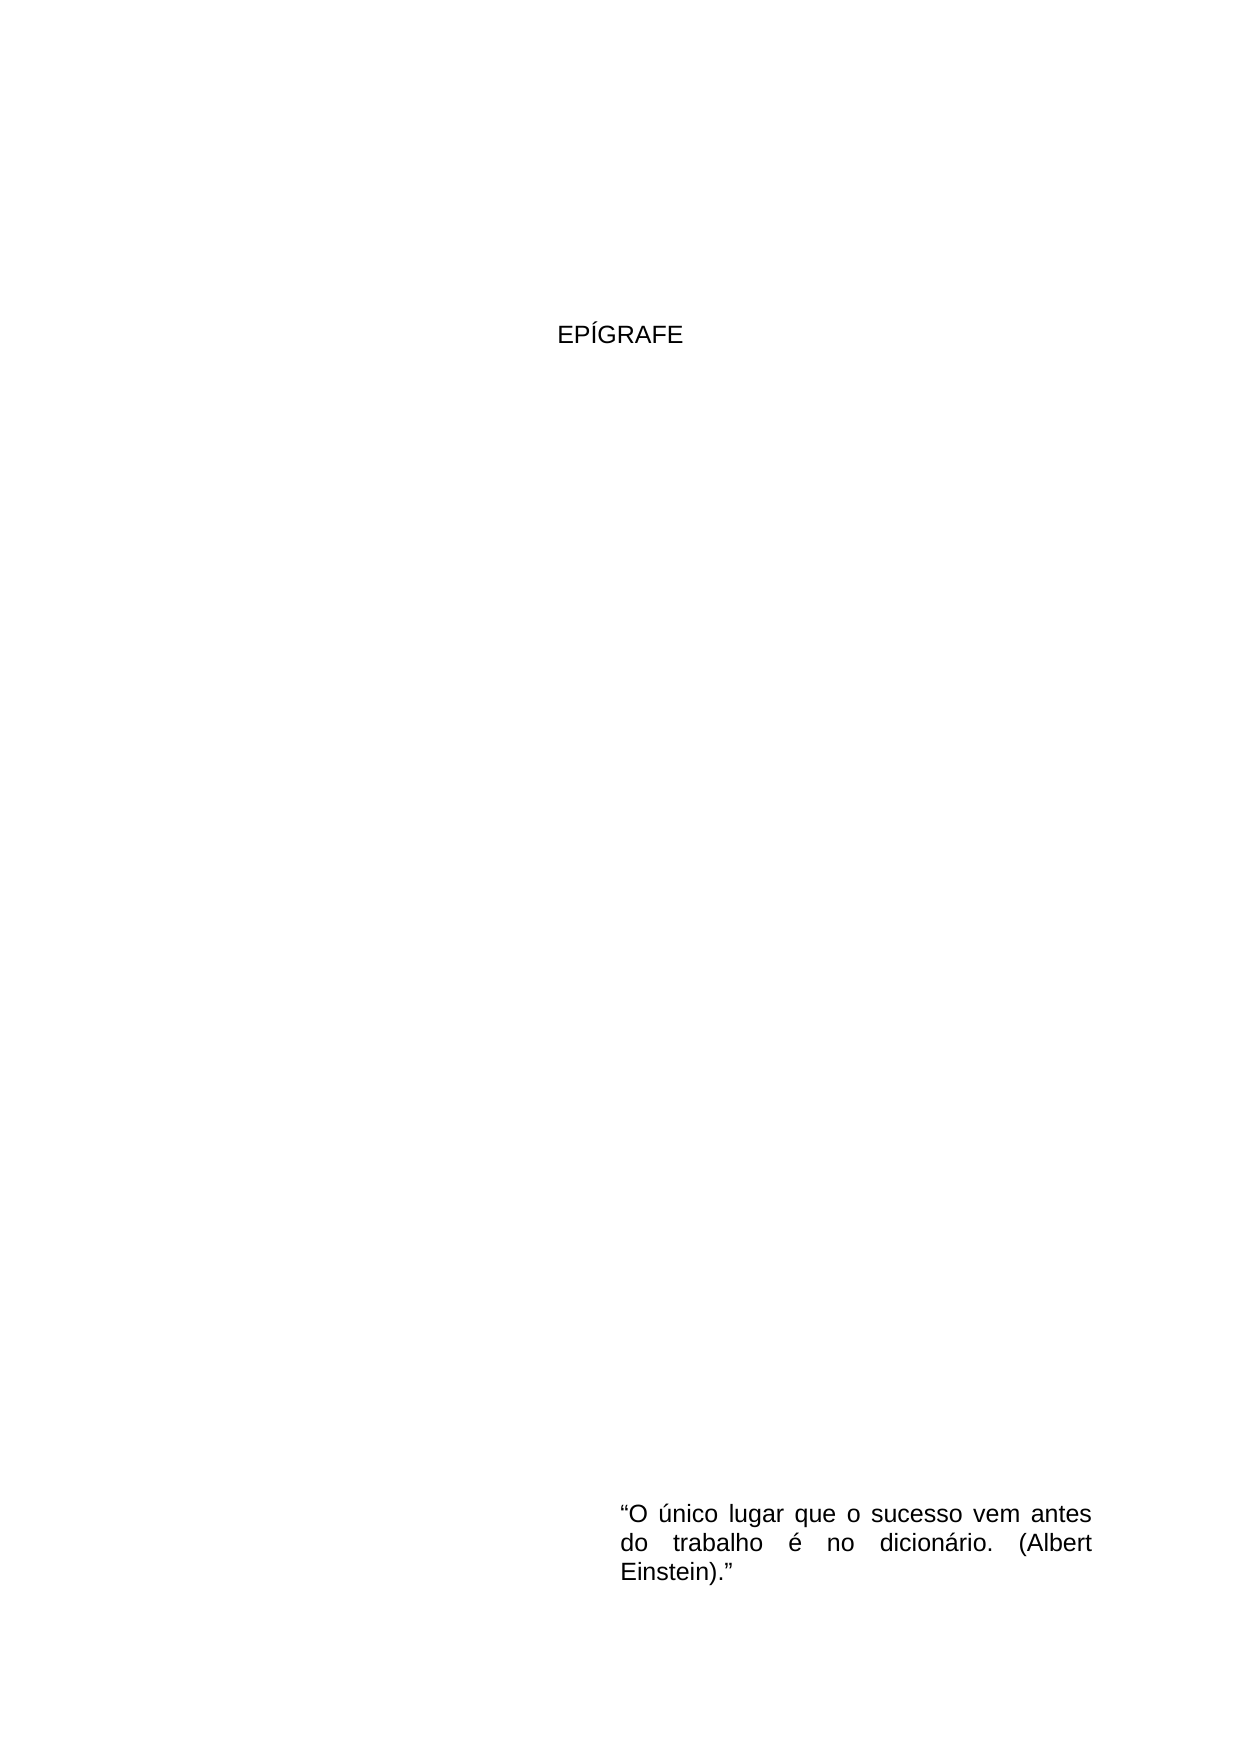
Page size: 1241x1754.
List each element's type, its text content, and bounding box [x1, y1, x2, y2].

text EPÍGRAFE [148, 320, 1092, 349]
text “O único lugar que o sucesso vem antes do trabalho é no dicionário. (Albert Einstein).” [620, 1499, 1092, 1585]
